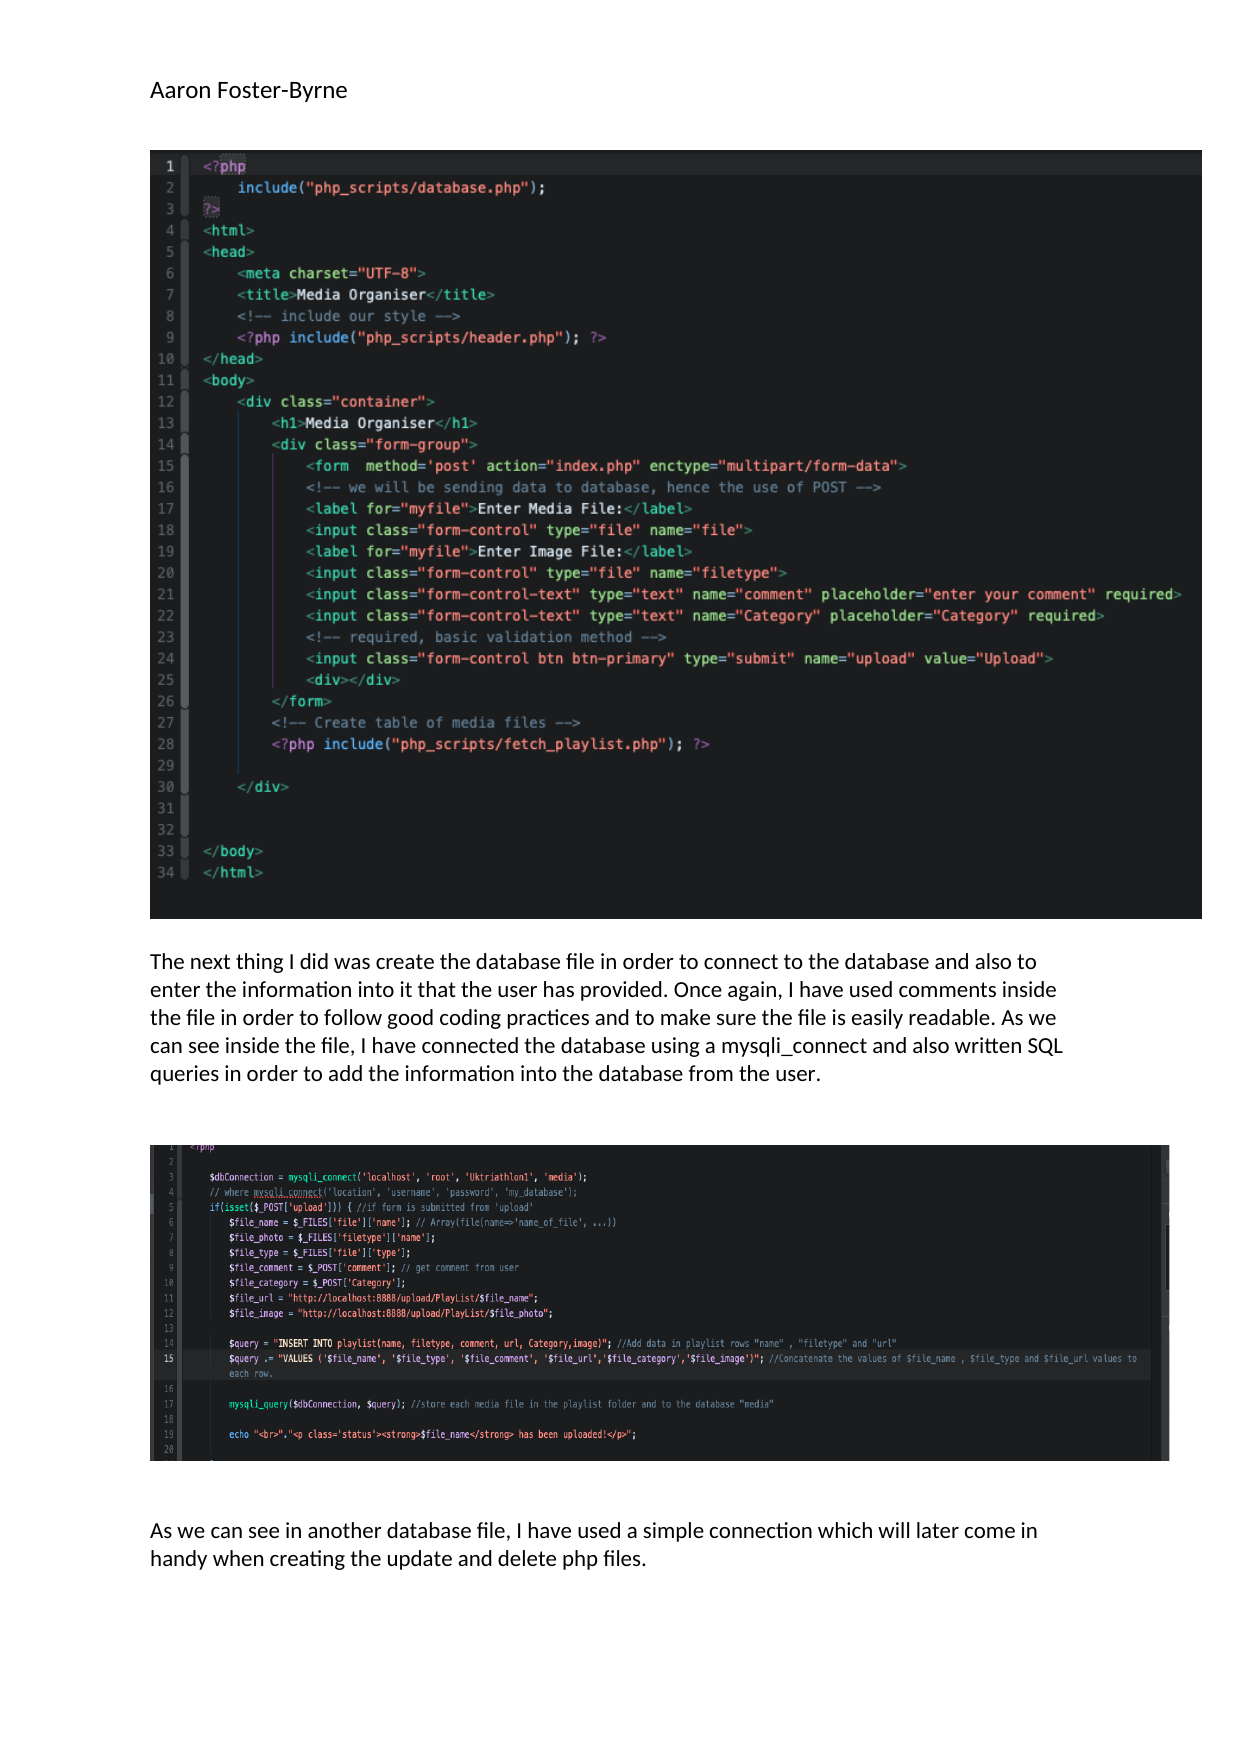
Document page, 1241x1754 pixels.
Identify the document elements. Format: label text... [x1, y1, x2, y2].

text As we can see in another database file, I have used a simple connection which will later come in handy when creating the update and delete php files. [150, 1516, 1090, 1572]
picture [150, 1145, 1170, 1461]
picture [150, 150, 1202, 919]
text The next thing I did was create the database file in order to connect to the database and also to enter the information into it that the user has provided. Once again, I have used comments inside the file in order to follow good coding practices and to make sure the file is easily readable. As we can see inside the file, I have connected the database using a mysqli_connect and also written SQL queries in order to add the information into the database from the user. [150, 947, 1090, 1087]
